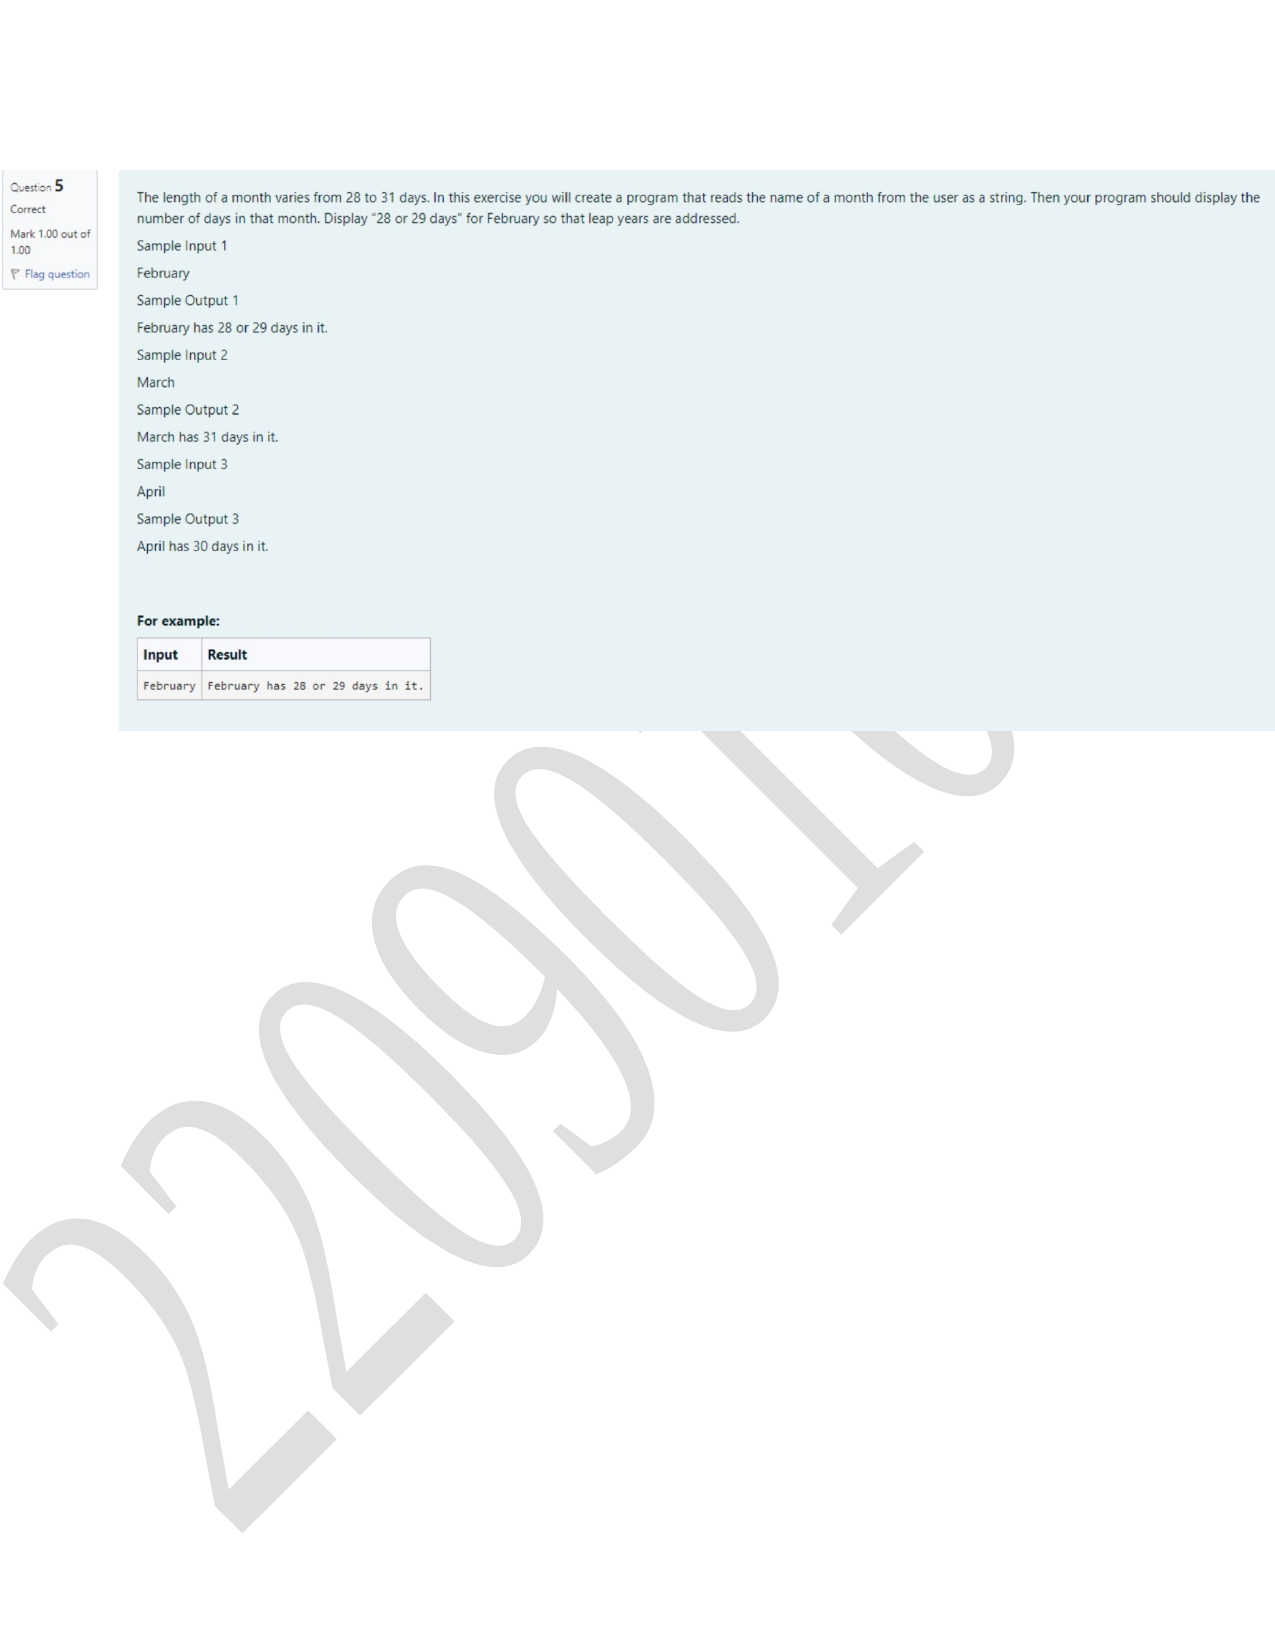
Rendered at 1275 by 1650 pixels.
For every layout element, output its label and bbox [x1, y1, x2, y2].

picture [0, 170, 1275, 731]
